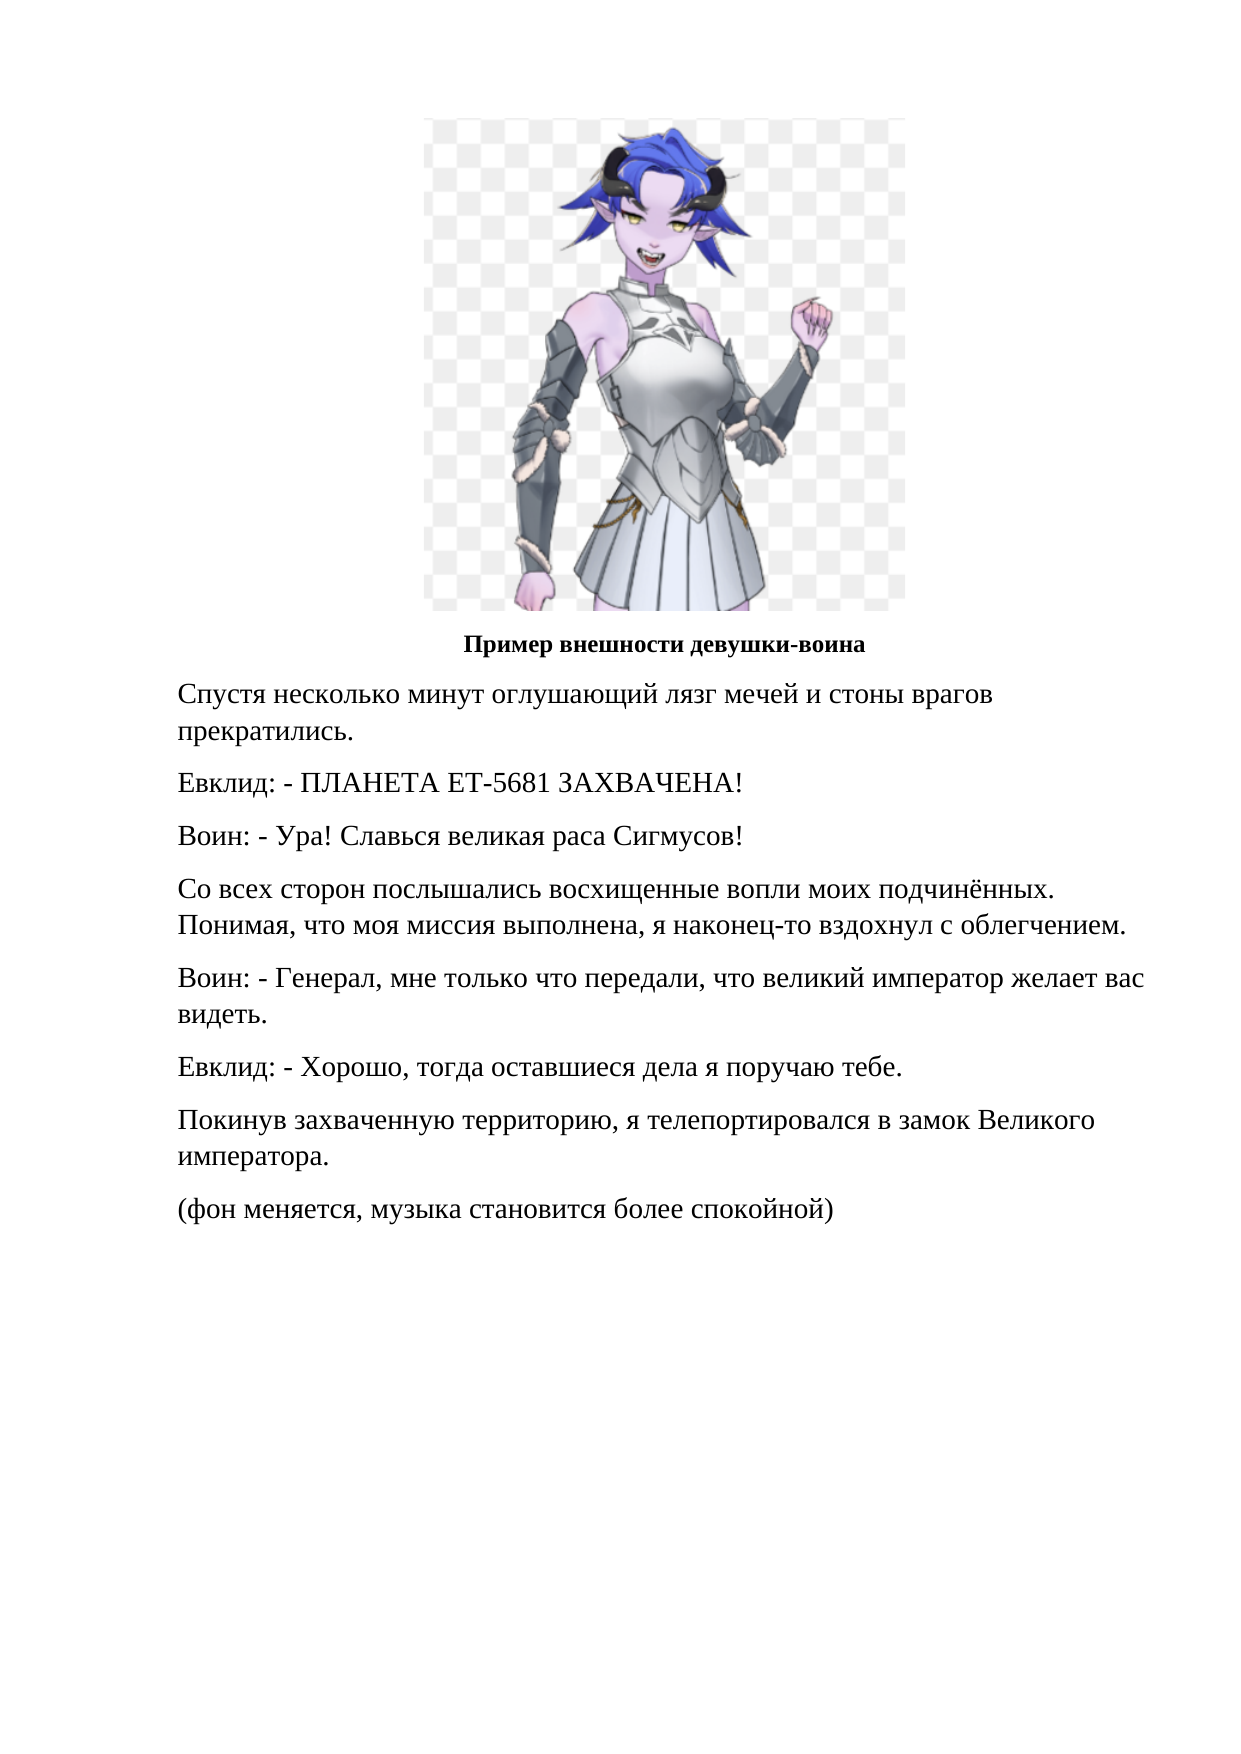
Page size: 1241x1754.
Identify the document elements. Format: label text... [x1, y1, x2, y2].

text Покинув захваченную территорию, я телепортировался в замок Великого императора. [177, 1102, 1152, 1172]
text Пример внешности девушки-воина [177, 629, 1152, 658]
text Воин: - Генерал, мне только что передали, что великий император желает вас видеть. [177, 960, 1152, 1030]
text (фон меняется, музыка становится более спокойной) [177, 1191, 1152, 1224]
text Евклид: - ПЛАНЕТА ЕТ-5681 ЗАХВАЧЕНА! [177, 766, 1152, 799]
text Евклид: - Хорошо, тогда оставшиеся дела я поручаю тебе. [177, 1049, 1152, 1083]
text Со всех сторон послышались восхищенные вопли моих подчинённых. Понимая, что моя миссия выполнена, я наконец-то вздохнул с облегчением. [177, 871, 1152, 941]
text Спустя несколько минут оглушающий лязг мечей и стоны врагов прекратились. [177, 677, 1152, 746]
picture [423, 118, 905, 611]
text Воин: - Ура! Славься великая раса Сигмусов! [177, 818, 1152, 852]
